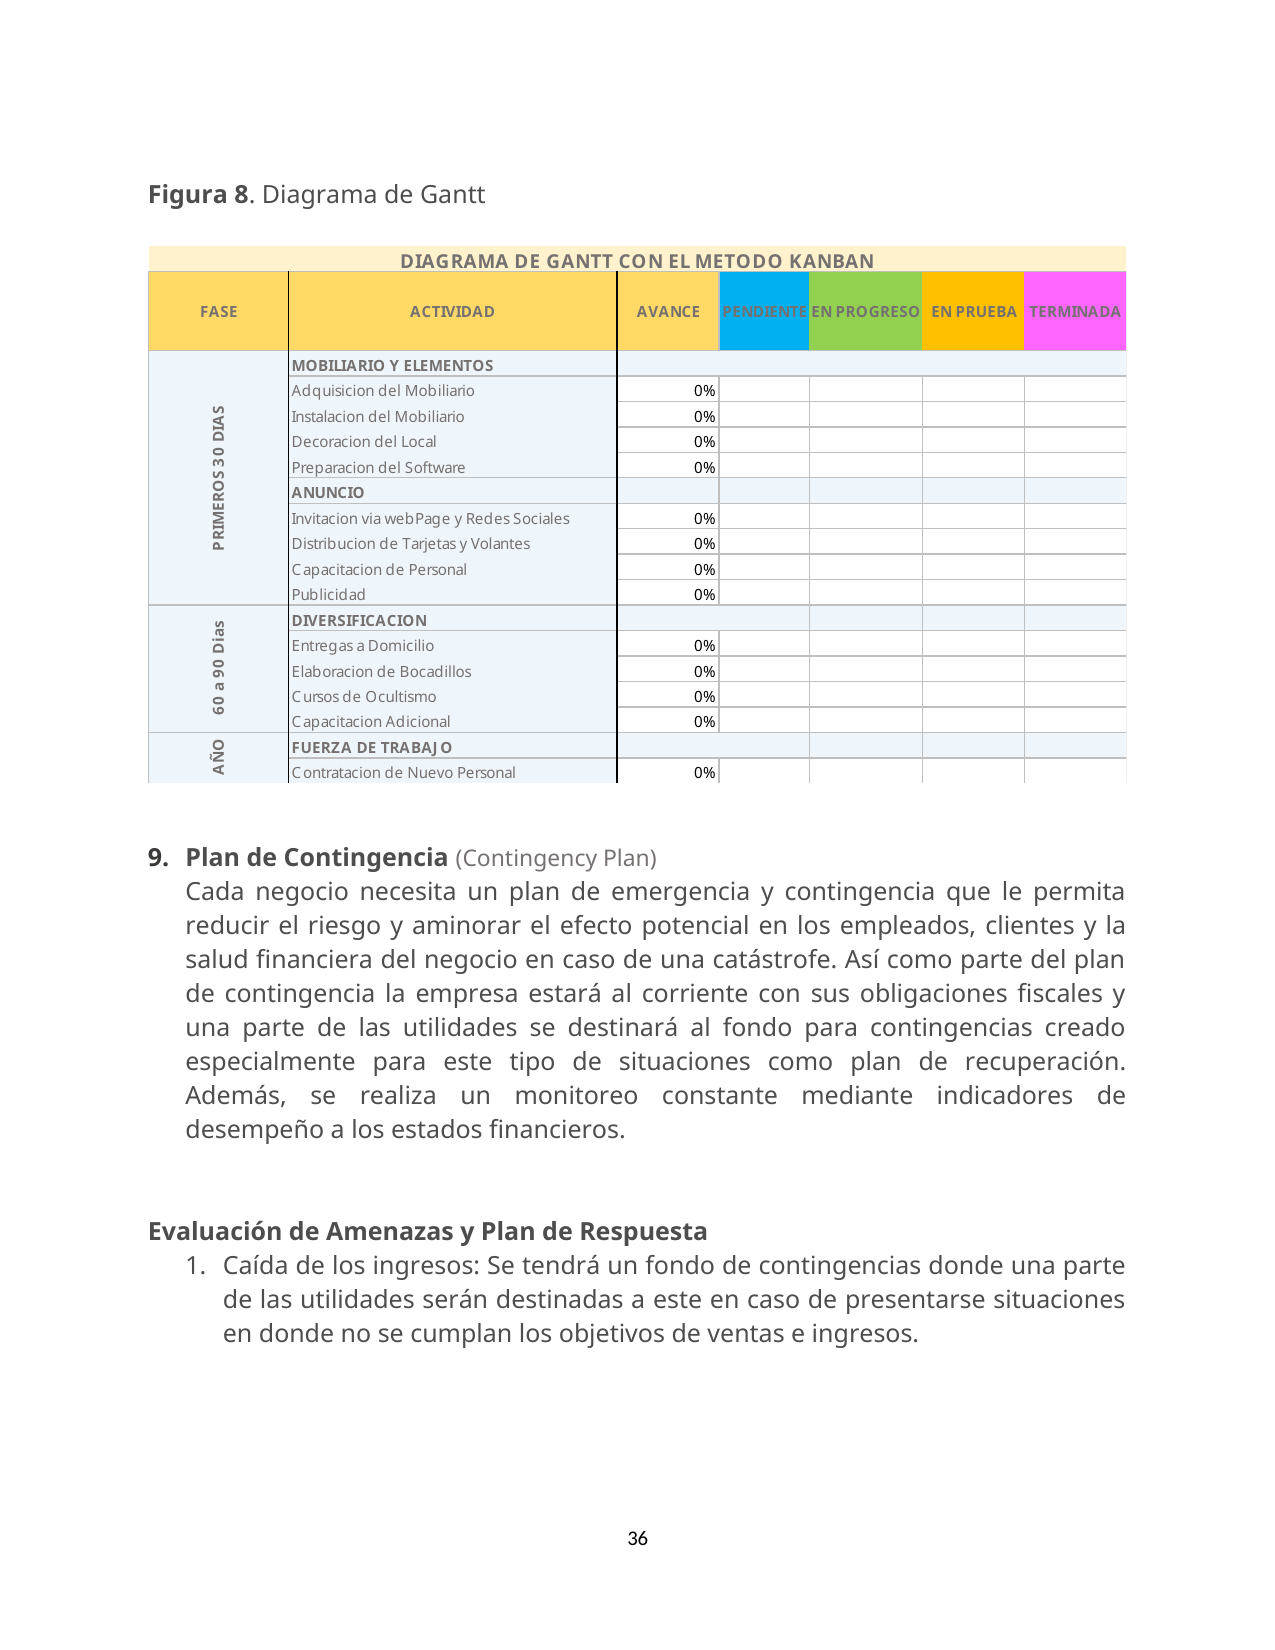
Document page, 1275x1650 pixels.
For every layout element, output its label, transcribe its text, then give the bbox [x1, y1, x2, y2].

text Figura 8. Diagrama de Gantt [148, 177, 1127, 211]
list Cada negocio necesita un plan de emergencia y contingencia que le permita reducir el riesgo y aminorar el efecto potencial en los empleados, clientes y la salud financiera del negocio en caso de una catástrofe. Así como parte del plan de contingencia la empresa estará al corriente con sus obligaciones fiscales y una parte de las utilidades se destinará al fondo para contingencias creado especialmente para este tipo de situaciones como plan de recuperación. Además, se realiza un monitoreo constante mediante indicadores de desempeño a los estados financieros. [185, 873, 1127, 1146]
list Caída de los ingresos: Se tendrá un fondo de contingencias donde una parte de las utilidades serán destinadas a este en caso de presentarse situaciones en donde no se cumplan los objetivos de ventas e ingresos. [185, 1248, 1127, 1350]
list Evaluación de Amenazas y Plan de Respuesta [148, 1214, 1127, 1248]
list Plan de Contingencia (Contingency Plan) [148, 839, 1127, 873]
